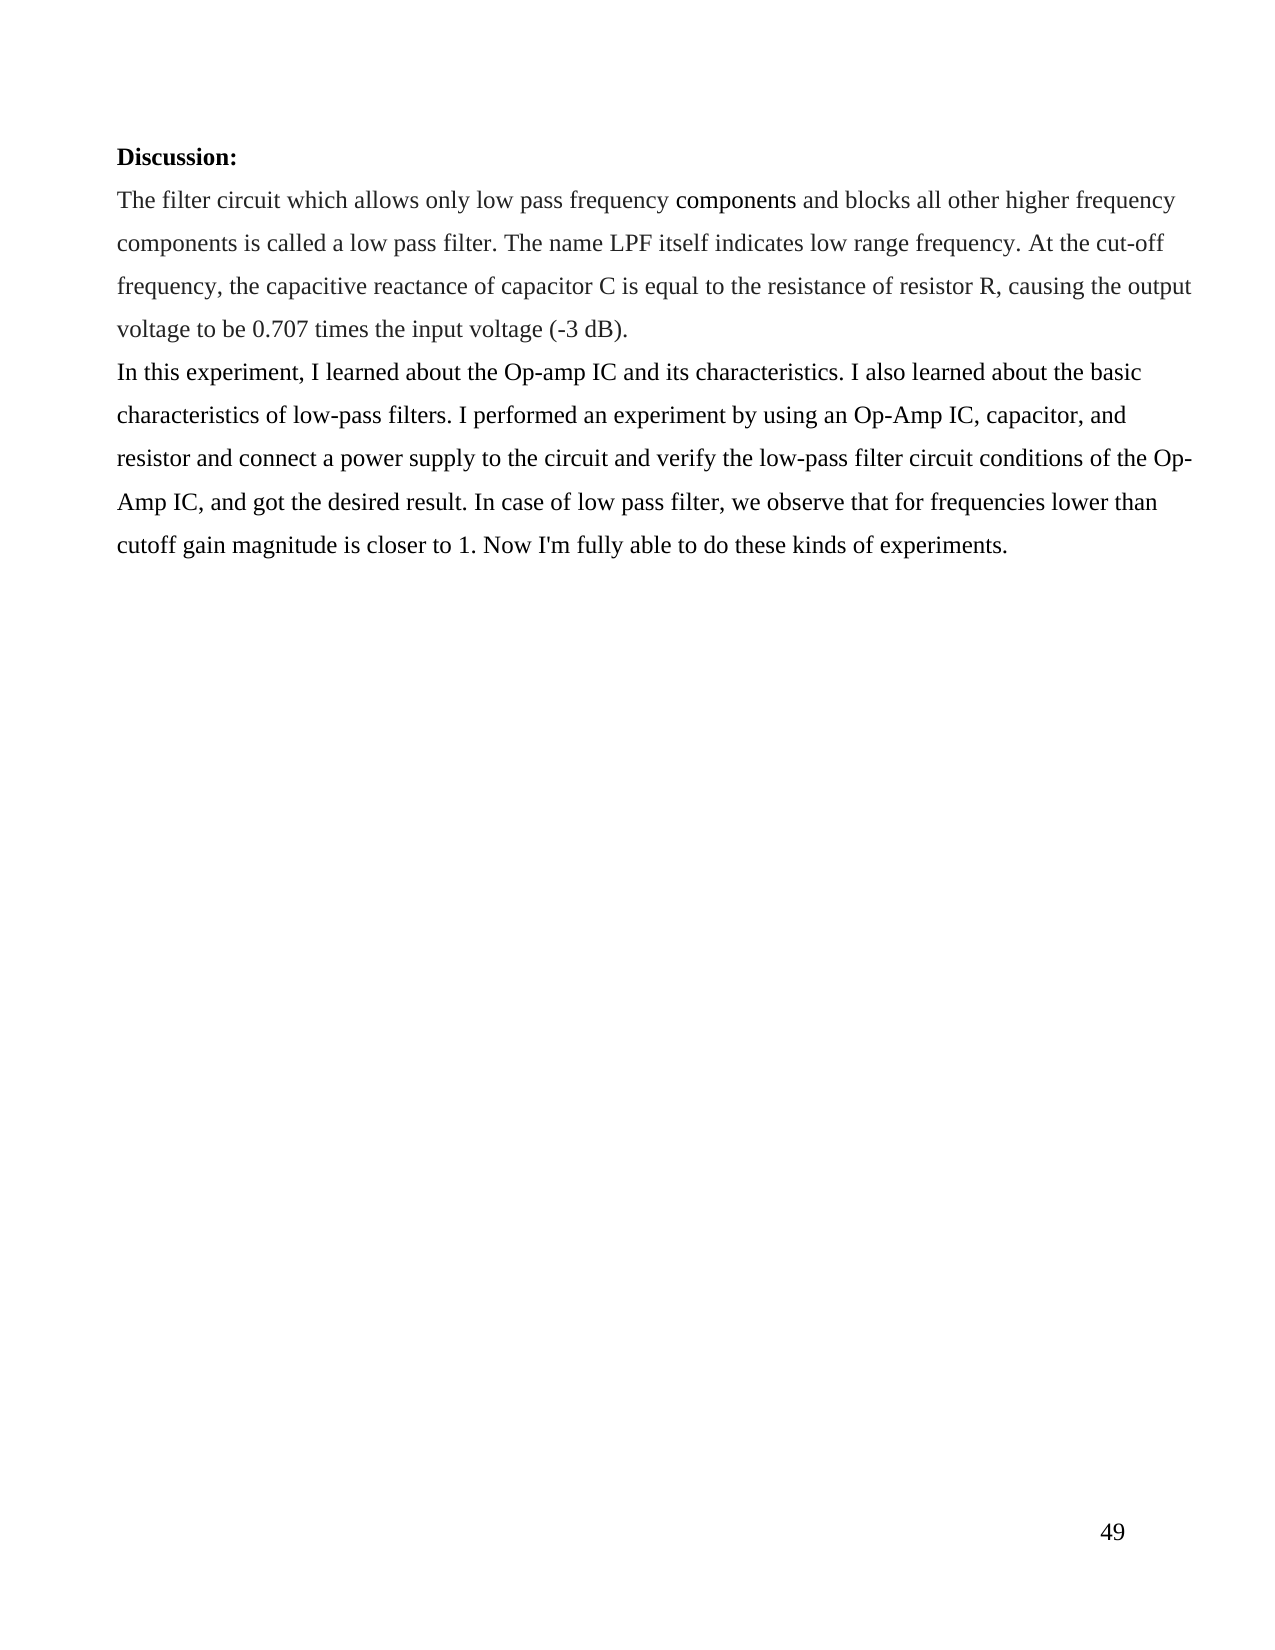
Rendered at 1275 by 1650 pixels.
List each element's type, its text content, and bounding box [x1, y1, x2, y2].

text The filter circuit which allows only low pass frequency components and blocks all other higher frequency components is called a low pass filter. The name LPF itself indicates low range frequency. At the cut-off frequency, the capacitive reactance of capacitor C is equal to the resistance of resistor R, causing the output voltage to be 0.707 times the input voltage (-3 dB). [117, 185, 1194, 343]
text In this experiment, I learned about the Op-amp IC and its characteristics. I also learned about the basic characteristics of low-pass filters. I performed an experiment by using an Op-Amp IC, capacitor, and resistor and connect a power supply to the circuit and verify the low-pass filter circuit conditions of the Op-Amp IC, and got the desired result. In case of low pass filter, we observe that for frequencies lower than cutoff gain magnitude is closer to 1. Now I'm fully able to do these kinds of experiments. [117, 357, 1194, 558]
text Discussion: [117, 142, 1194, 170]
